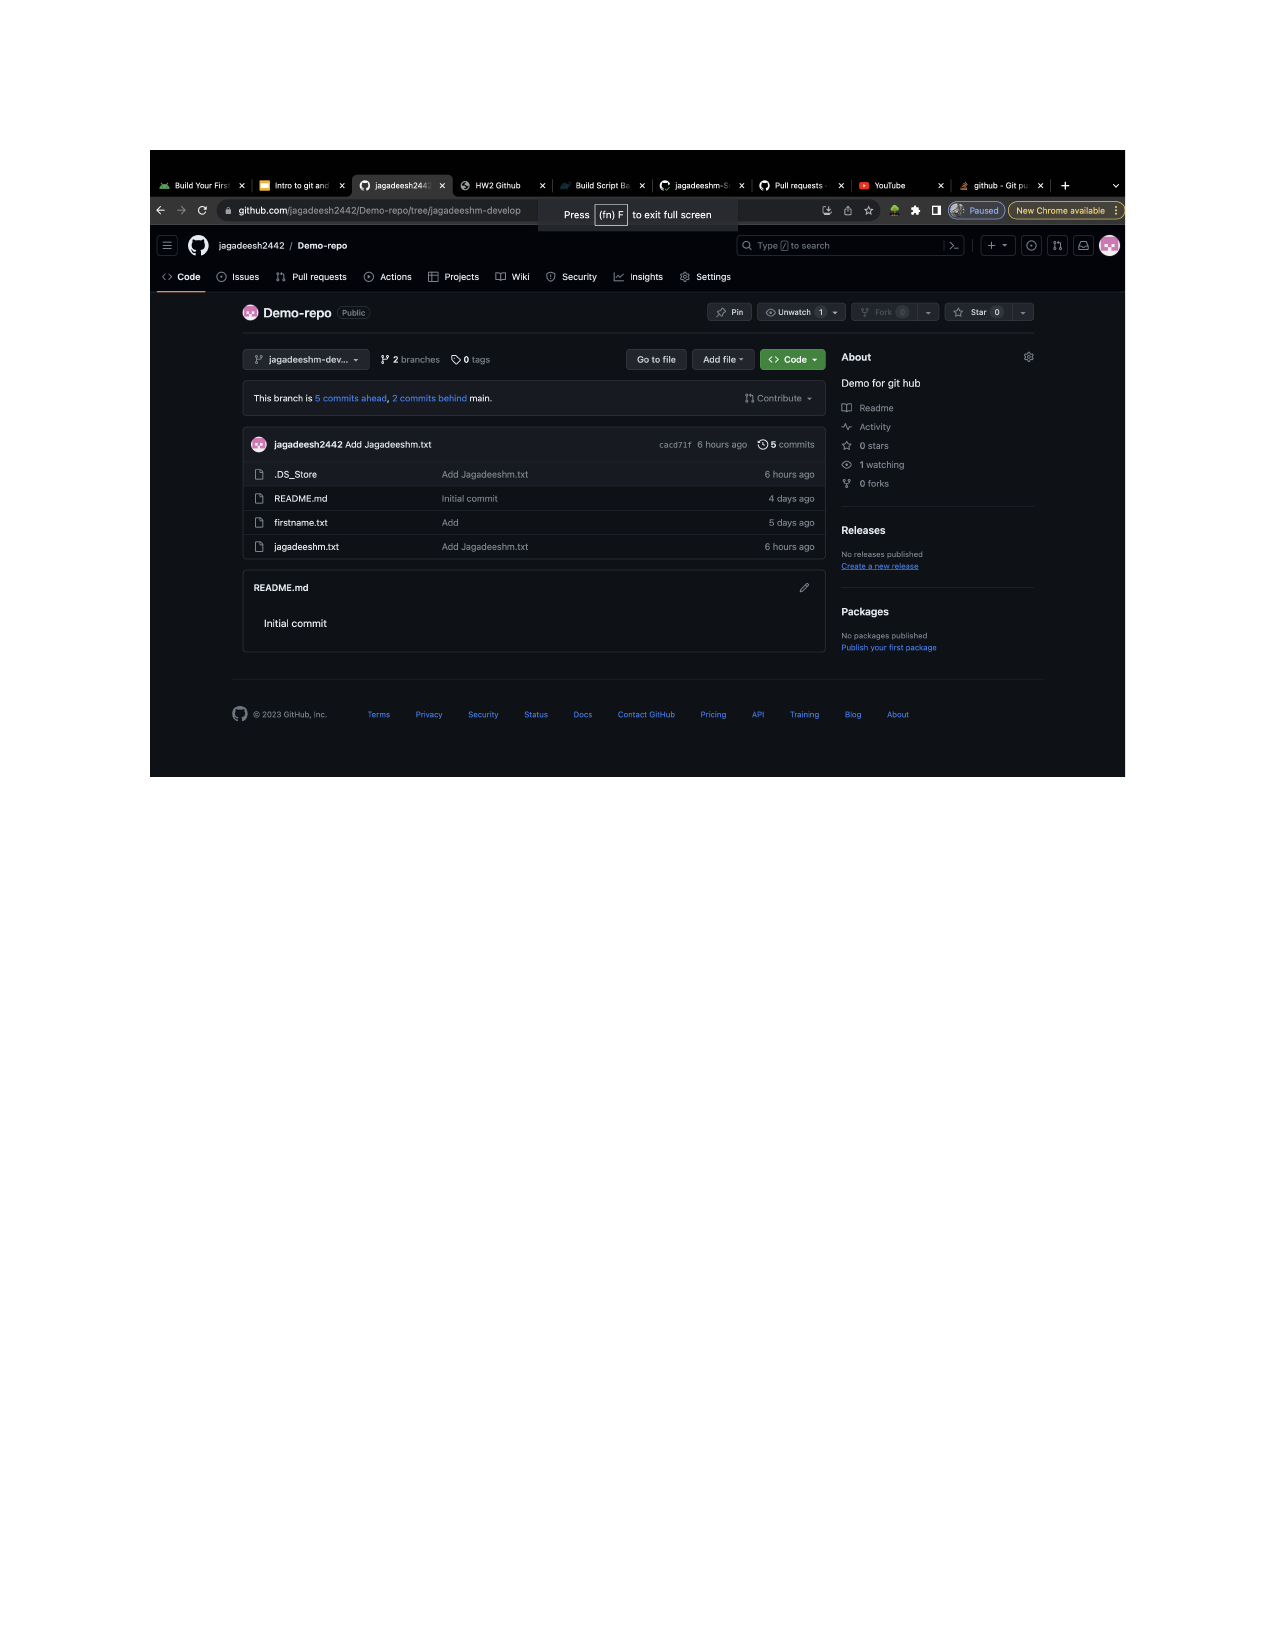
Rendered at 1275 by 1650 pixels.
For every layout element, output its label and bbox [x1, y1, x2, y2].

picture [150, 150, 1125, 777]
